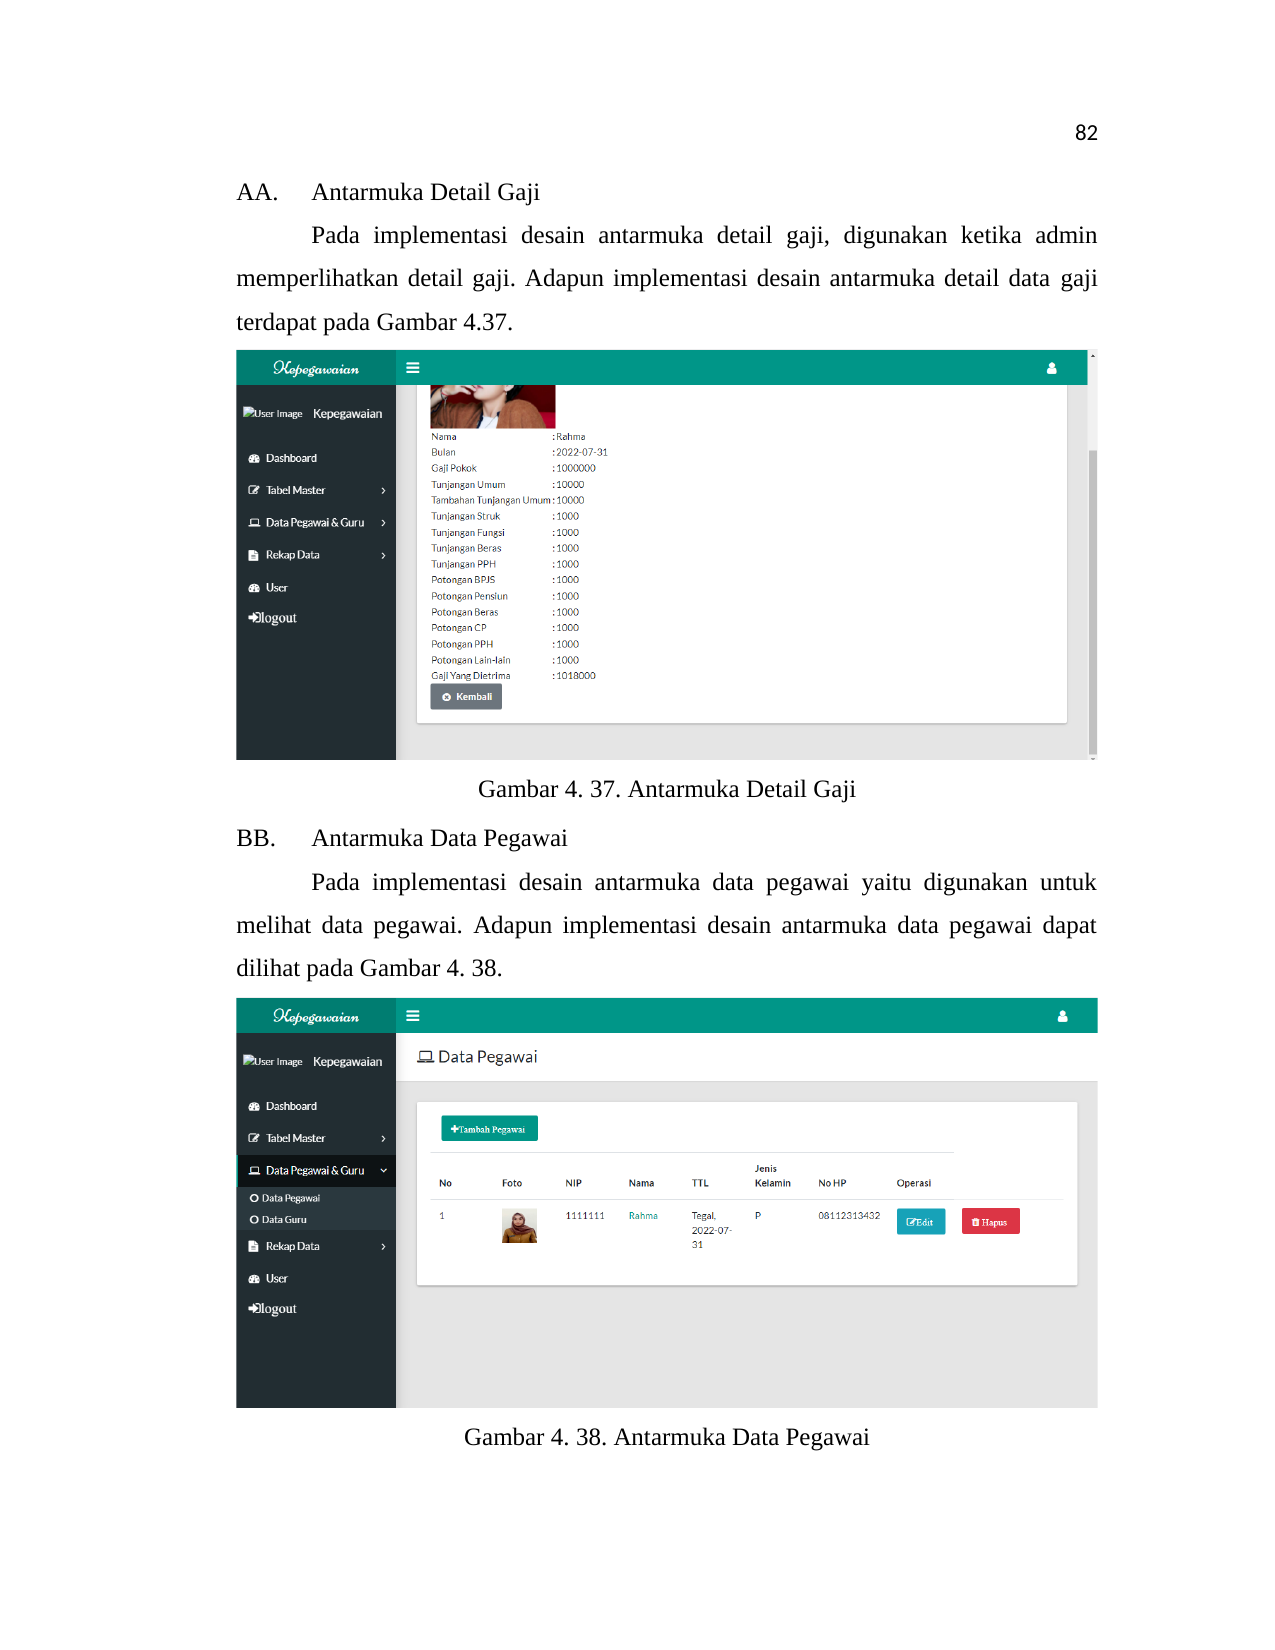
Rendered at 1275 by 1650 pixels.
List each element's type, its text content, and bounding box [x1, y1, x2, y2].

list Antarmuka Detail Gaji [236, 177, 1098, 206]
picture [236, 349, 1098, 760]
list Antarmuka Data Pegawai [236, 823, 1098, 852]
list Pada implementasi desain antarmuka data pegawai yaitu digunakan untuk melihat data pegawai. Adapun implementasi desain antarmuka data pegawai dapat dilihat pada Gambar 4. 38. [236, 867, 1098, 982]
list Pada implementasi desain antarmuka detail gaji, digunakan ketika admin memperlihatkan detail gaji. Adapun implementasi desain antarmuka detail data gaji terdapat pada Gambar 4.37. [236, 220, 1098, 335]
picture [236, 996, 1098, 1408]
